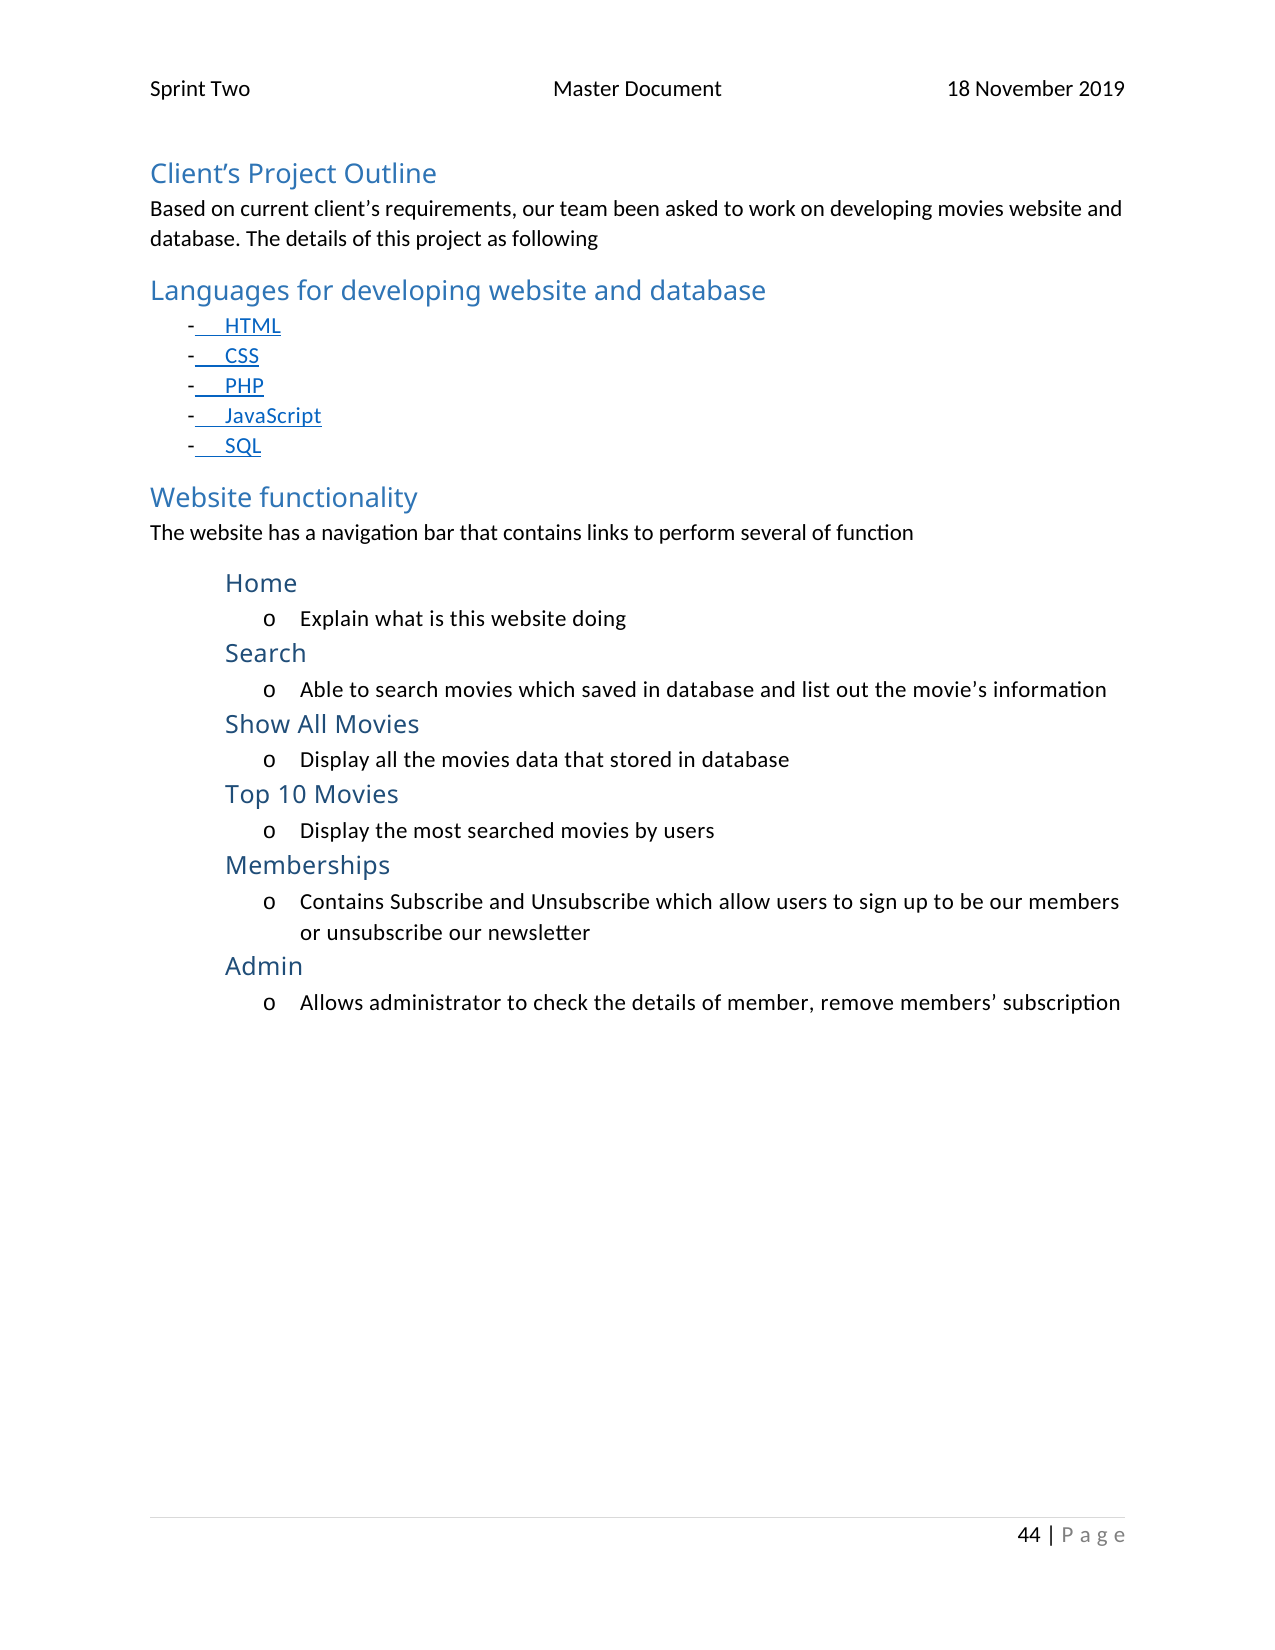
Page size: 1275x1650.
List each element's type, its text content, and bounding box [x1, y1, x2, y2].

list Display all the movies data that stored in database [262, 746, 1125, 775]
subtitle Client’s Project Outline [150, 154, 1125, 191]
text Based on current client’s requirements, our team been asked to work on developing movies website and database. The details of this project as following [150, 194, 1125, 252]
list Show All Movies [225, 706, 1125, 741]
list CSS [187, 341, 1125, 369]
list Explain what is this website doing [262, 604, 1125, 633]
text The website has a navigation bar that contains links to perform several of function [150, 518, 1125, 546]
list Admin [225, 948, 1125, 982]
list Top 10 Movies [225, 777, 1125, 811]
list Contains Subscribe and Unsubscribe which allow users to sign up to be our members or unsubscribe our newsletter [262, 887, 1125, 946]
list Able to search movies which saved in database and list out the movie’s information [262, 675, 1125, 704]
list PHP [187, 371, 1125, 399]
list Allows administrator to check the details of member, remove members’ subscription [262, 988, 1125, 1017]
list Display the most searched movies by users [262, 816, 1125, 845]
list Home [225, 565, 1125, 599]
list Search [225, 636, 1125, 670]
subtitle Languages for developing website and database [150, 271, 1125, 308]
list SQL [187, 432, 1125, 460]
list HTML [187, 311, 1125, 339]
list JavaScript [187, 401, 1125, 429]
subtitle Website functionality [150, 478, 1125, 515]
list Memberships [225, 848, 1125, 882]
